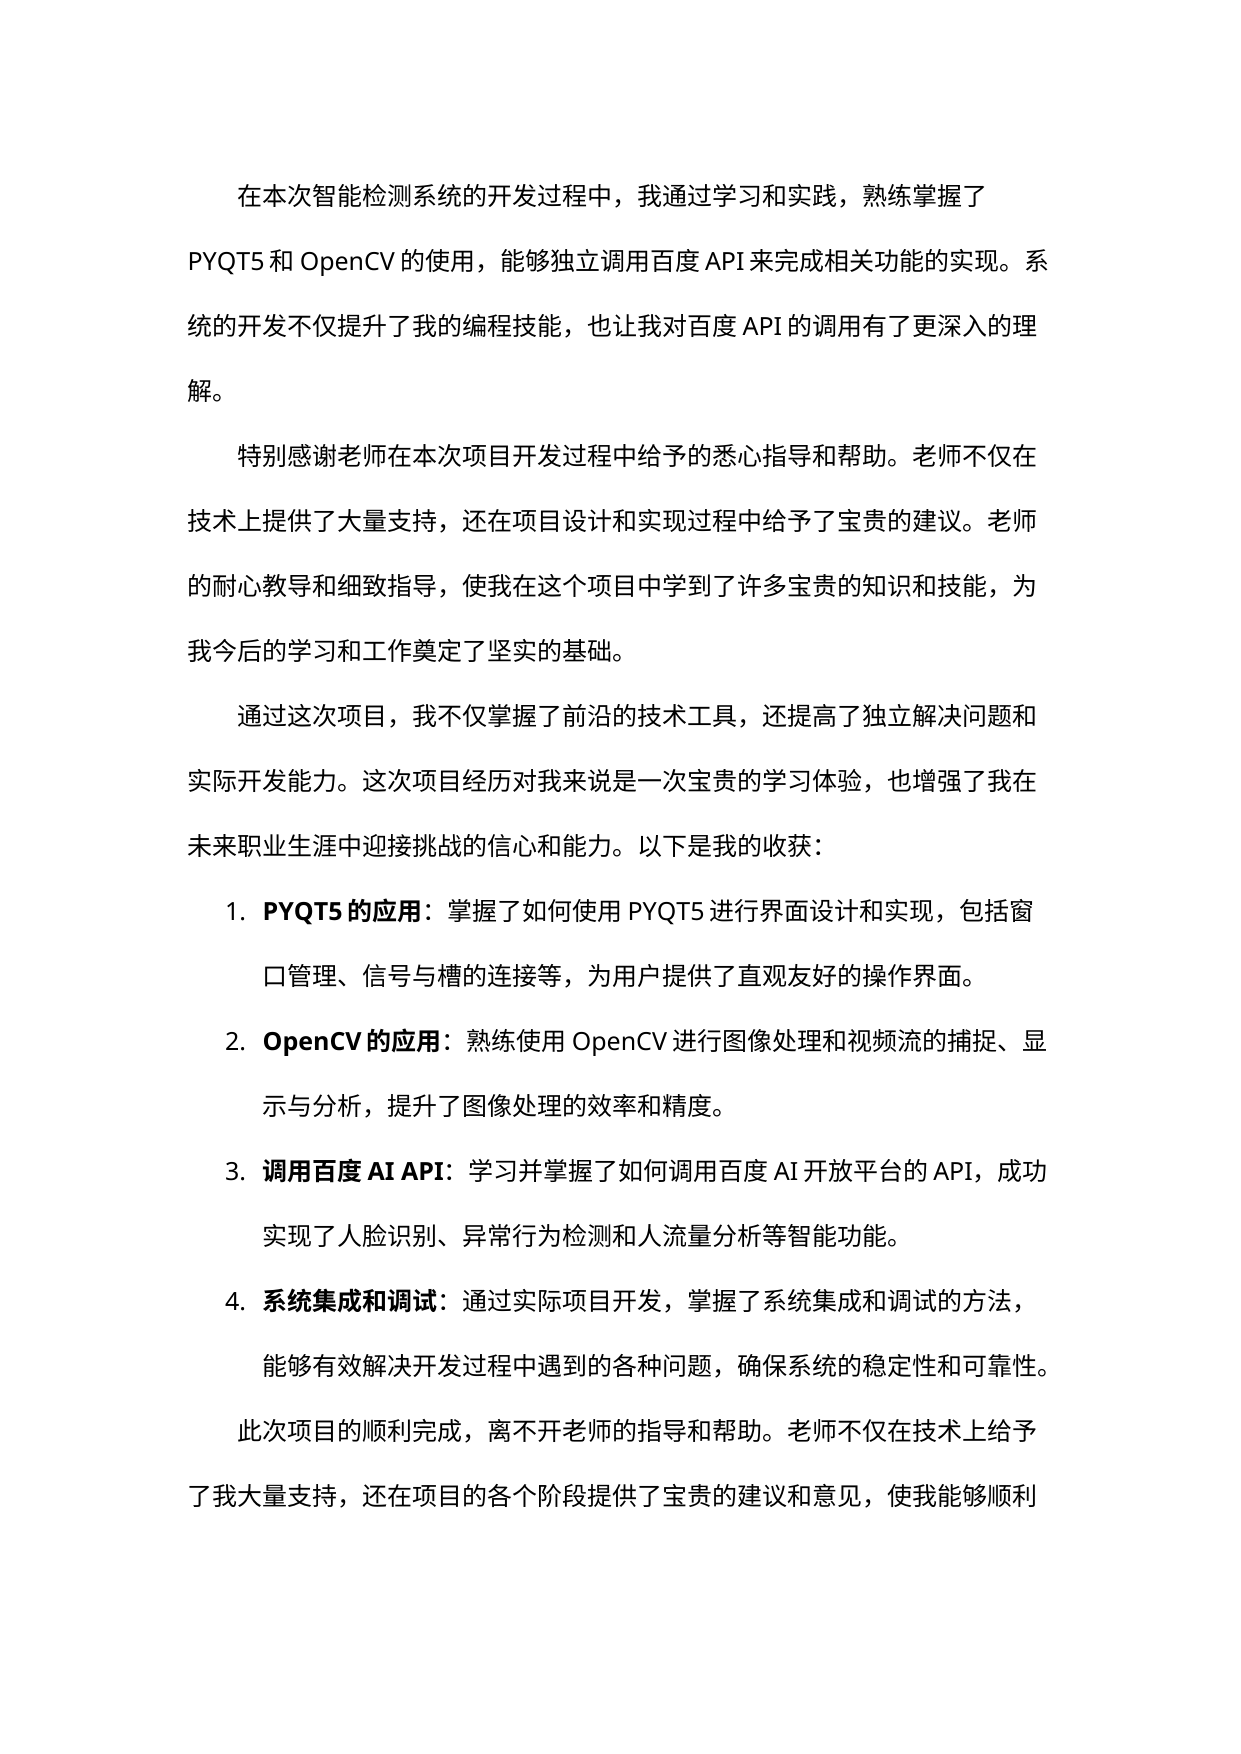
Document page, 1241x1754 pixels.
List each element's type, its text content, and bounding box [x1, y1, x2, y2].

list PYQT5的应用：掌握了如何使用PYQT5进行界面设计和实现，包括窗口管理、信号与槽的连接等，为用户提供了直观友好的操作界面。 [225, 877, 1053, 1007]
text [187, 1397, 1053, 1527]
text 通过这次项目，我不仅掌握了前沿的技术工具，还提高了独立解决问题和实际开发能力。这次项目经历对我来说是一次宝贵的学习体验，也增强了我在未来职业生涯中迎接挑战的信心和能力。以下是我的收获： [187, 682, 1053, 877]
list 系统集成和调试：通过实际项目开发，掌握了系统集成和调试的方法，能够有效解决开发过程中遇到的各种问题，确保系统的稳定性和可靠性。 [225, 1267, 1053, 1397]
text 在本次智能检测系统的开发过程中，我通过学习和实践，熟练掌握了PYQT5和OpenCV的使用，能够独立调用百度API来完成相关功能的实现。系统的开发不仅提升了我的编程技能，也让我对百度API的调用有了更深入的理解。 [187, 162, 1053, 422]
text 特别感谢老师在本次项目开发过程中给予的悉心指导和帮助。老师不仅在技术上提供了大量支持，还在项目设计和实现过程中给予了宝贵的建议。老师的耐心教导和细致指导，使我在这个项目中学到了许多宝贵的知识和技能，为我今后的学习和工作奠定了坚实的基础。 [187, 422, 1053, 682]
list 调用百度AI API：学习并掌握了如何调用百度AI开放平台的API，成功实现了人脸识别、异常行为检测和人流量分析等智能功能。 [225, 1137, 1053, 1267]
list OpenCV的应用：熟练使用OpenCV进行图像处理和视频流的捕捉、显示与分析，提升了图像处理的效率和精度。 [225, 1007, 1053, 1137]
